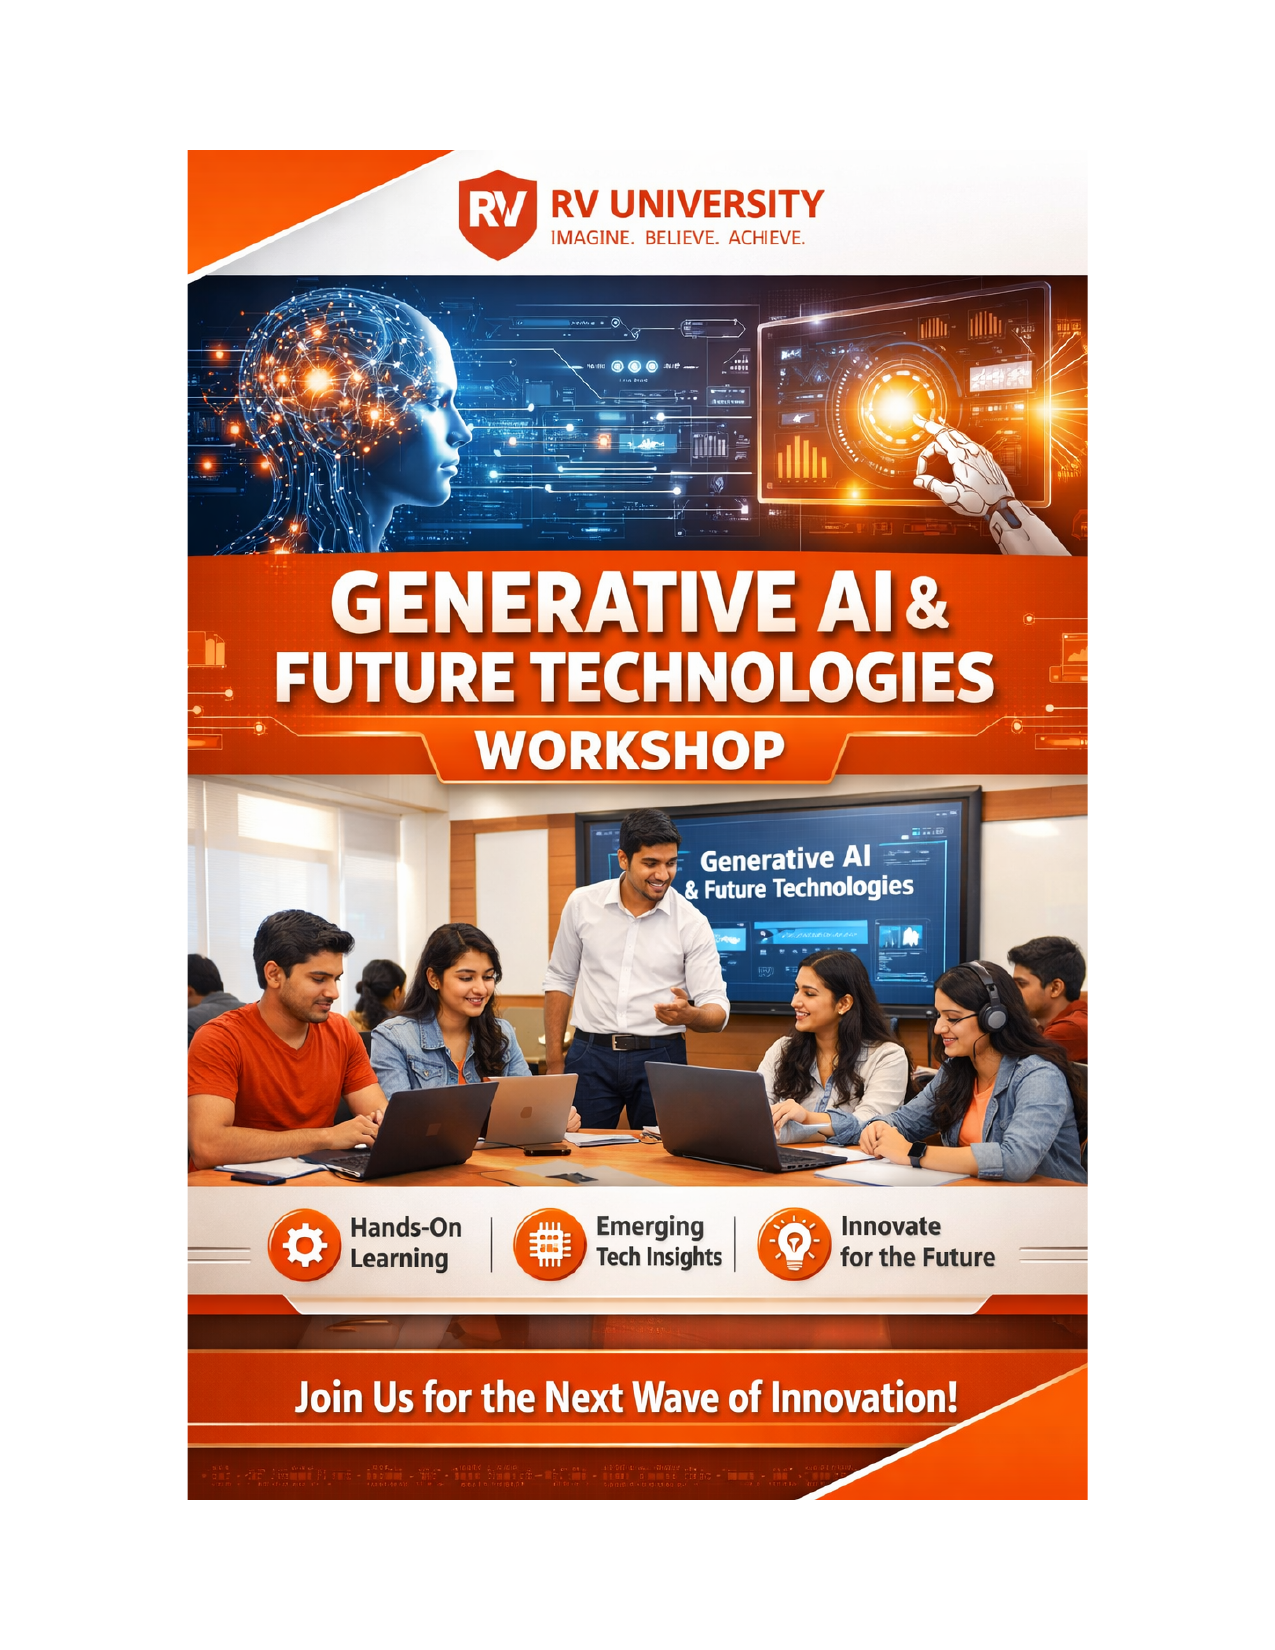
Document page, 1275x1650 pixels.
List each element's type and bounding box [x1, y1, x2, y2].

picture [187, 150, 1088, 1500]
